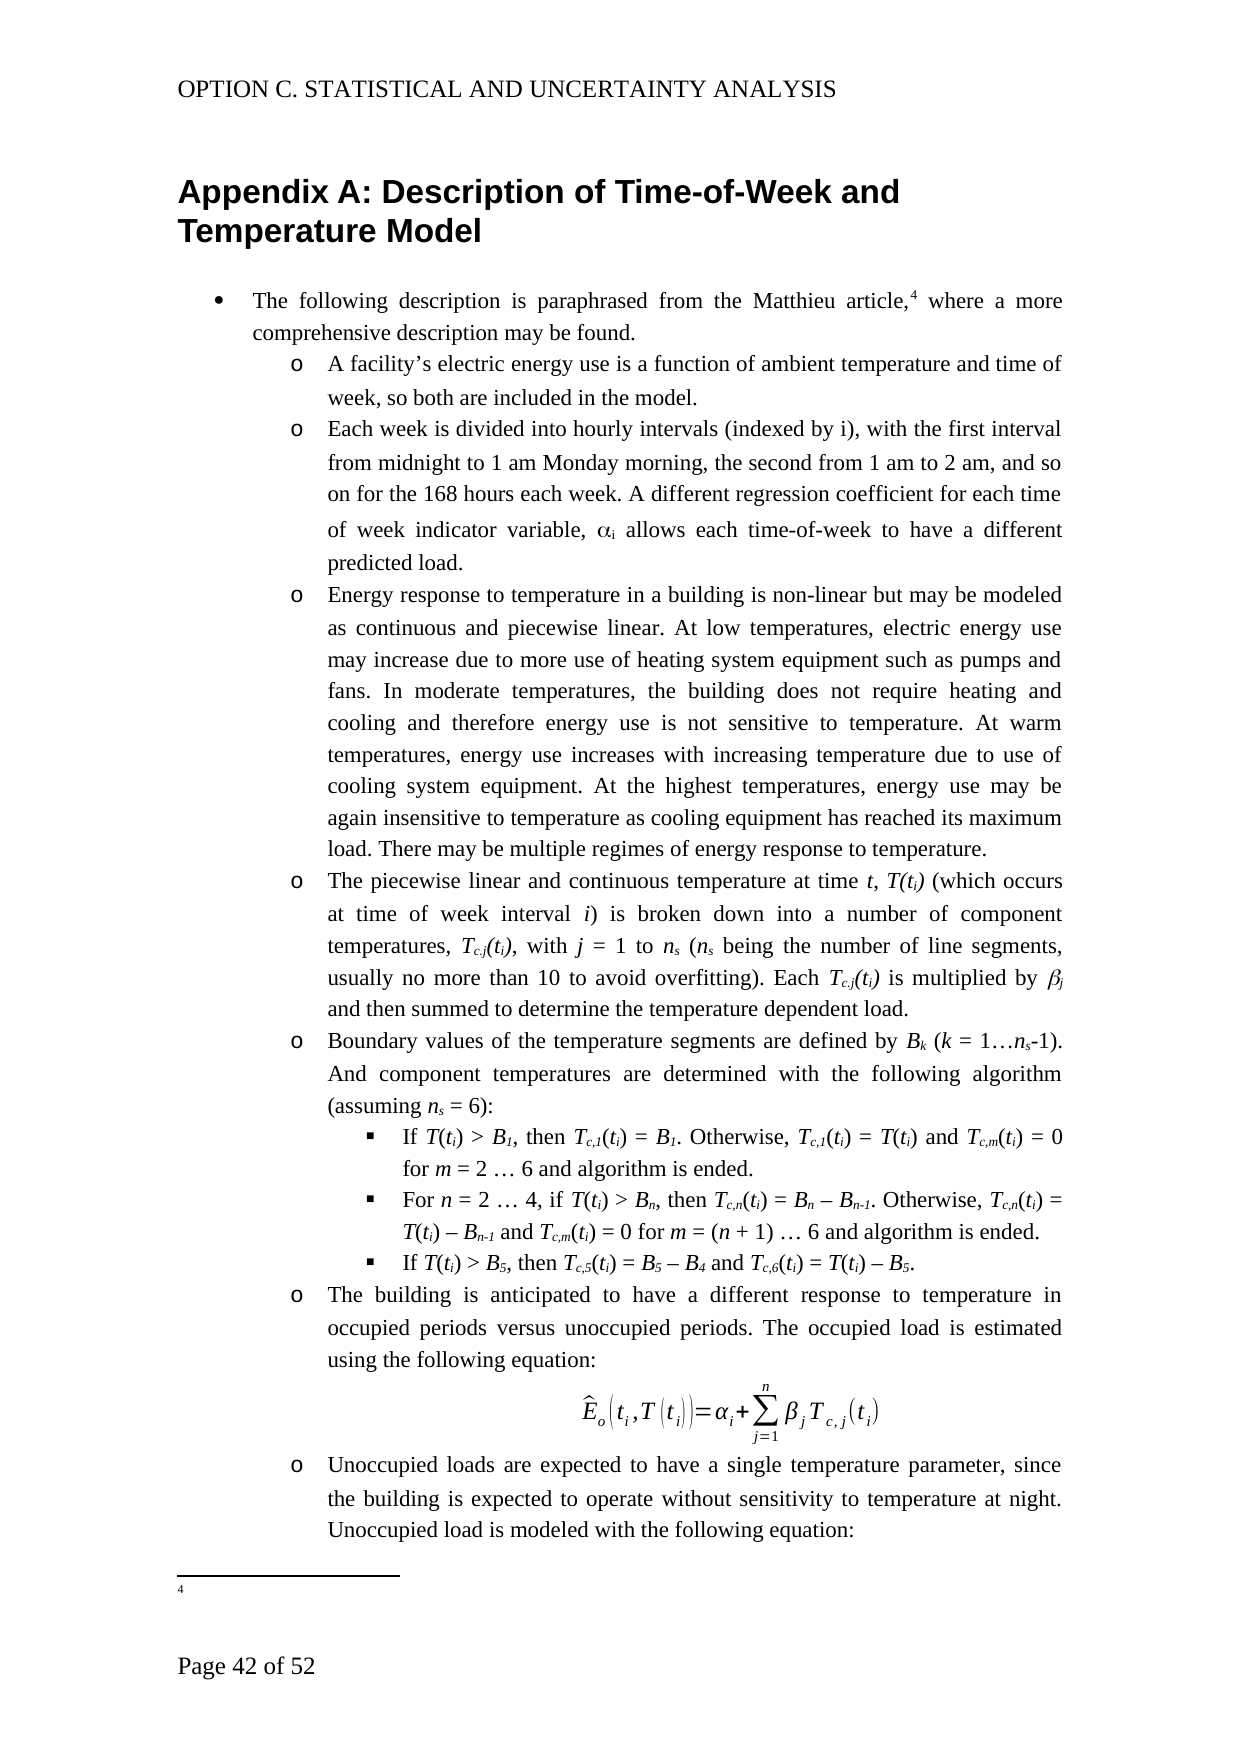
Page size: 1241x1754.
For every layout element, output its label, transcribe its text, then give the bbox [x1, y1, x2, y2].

list If T(ti) > B5, then Tc,5(ti) = B5 – B4 and Tc,6(ti) = T(ti) – B5. [365, 1249, 1063, 1276]
list A facility’s electric energy use is a function of ambient temperature and time of week, so both are included in the model. [290, 350, 1063, 410]
subtitle Appendix A: Description of Time-of-Week and Temperature Model [177, 173, 1063, 249]
list The following description is paraphrased from the Matthieu article, where a more comprehensive description may be found. [215, 287, 1063, 345]
list For n = 2 … 4, if T(ti) > Bn, then Tc,n(ti) = Bn – Bn-1. Otherwise, Tc,n(ti) = T(ti) – Bn-1 and Tc,m(ti) = 0 for m = (n + 1) … 6 and algorithm is ended. [365, 1186, 1063, 1244]
list Energy response to temperature in a building is non-linear but may be modeled as continuous and piecewise linear. At low temperatures, electric energy use may increase due to more use of heating system equipment such as pumps and fans. In moderate temperatures, the building does not require heating and cooling and therefore energy use is not sensitive to temperature. At warm temperatures, energy use increases with increasing temperature due to use of cooling system equipment. At the highest temperatures, energy use may be again insensitive to temperature as cooling equipment has reached its maximum load. There may be multiple regimes of energy response to temperature. [290, 581, 1063, 862]
list Each week is divided into hourly intervals (indexed by i), with the first interval from midnight to 1 am Monday morning, the second from 1 am to 2 am, and so on for the 168 hours each week. A different regression coefficient for each time of week indicator variable, i allows each time-of-week to have a different predicted load. [290, 415, 1063, 576]
list The building is anticipated to have a different response to temperature in occupied periods versus unoccupied periods. The occupied load is estimated using the following equation: [290, 1281, 1063, 1372]
list Boundary values of the temperature segments are defined by Bk (k = 1…ns-1). And component temperatures are determined with the following algorithm (assuming ns = 6): [290, 1027, 1063, 1118]
list If T(ti) > B1, then Tc,1(ti) = B1. Otherwise, Tc,1(ti) = T(ti) and Tc,m(ti) = 0 for m = 2 … 6 and algorithm is ended. [365, 1123, 1063, 1181]
list Unoccupied loads are expected to have a single temperature parameter, since the building is expected to operate without sensitivity to temperature at night. Unoccupied load is modeled with the following equation: [290, 1451, 1063, 1542]
list The piecewise linear and continuous temperature at time t, T(ti) (which occurs at time of week interval i) is broken down into a number of component temperatures, Tc.j(ti), with j = 1 to ns (ns being the number of line segments, usually no more than 10 to avoid overfitting). Each Tc.j(ti) is multiplied by j and then summed to determine the temperature dependent load. [290, 867, 1063, 1021]
